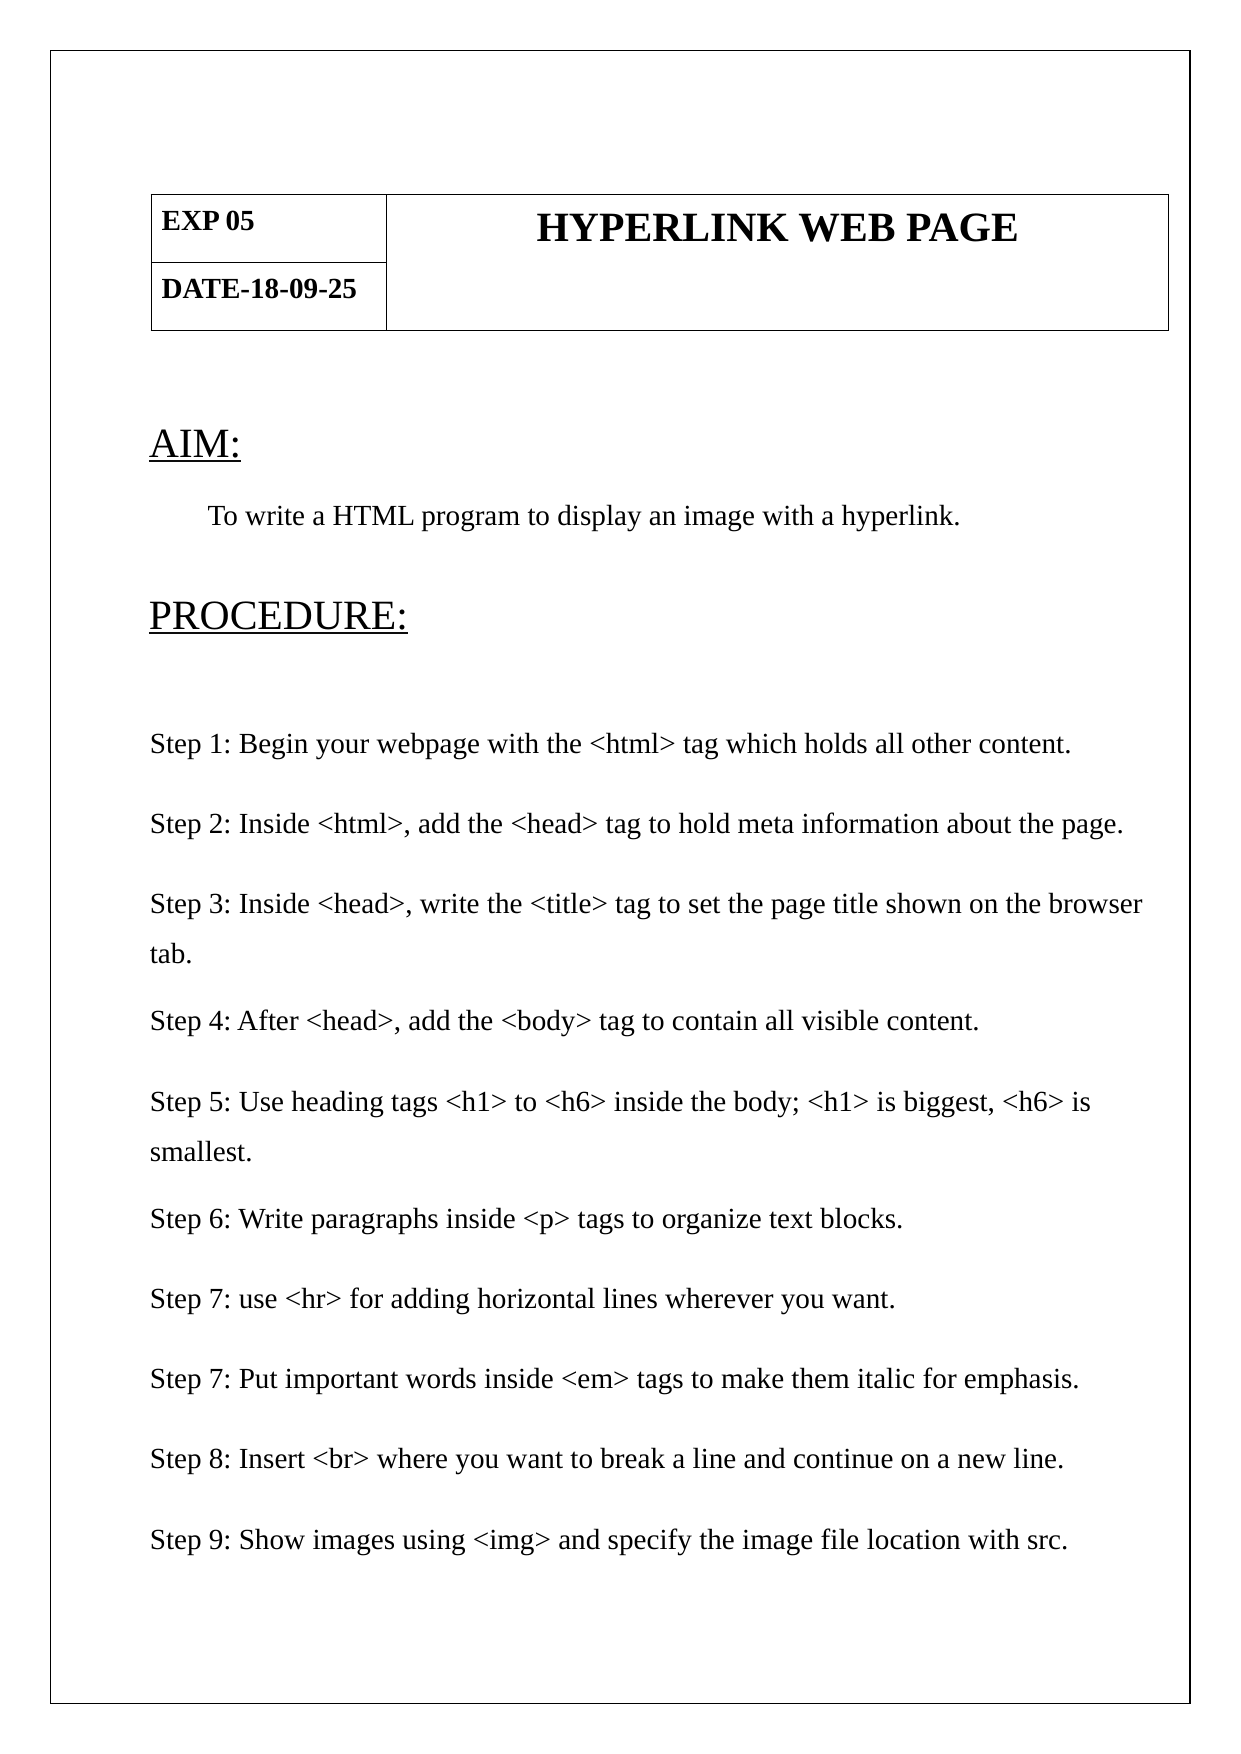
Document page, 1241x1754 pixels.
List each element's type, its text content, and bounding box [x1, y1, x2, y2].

text Step 8: Insert <br> where you want to break a line and continue on a new line. [149, 1442, 1170, 1475]
text Step 7: use <hr> for adding horizontal lines wherever you want. [149, 1281, 1170, 1315]
text Step 3: Inside <head>, write the <title> tag to set the page title shown on the browser tab. [149, 886, 1170, 970]
text Step 6: Write paragraphs inside <p> tags to organize text blocks. [149, 1201, 1170, 1235]
text Step 1: Begin your webpage with the <html> tag which holds all other content. [149, 726, 1170, 759]
text Step 7: Put important words inside <em> tags to make them italic for emphasis. [149, 1361, 1170, 1395]
text Step 5: Use heading tags <h1> to <h6> inside the body; <h1> is biggest, <h6> is smallest. [149, 1084, 1170, 1167]
text AIM: [148, 419, 1181, 467]
text PROCEDURE: [148, 591, 1181, 638]
table_header HYPERLINK WEB PAGE [387, 195, 1168, 330]
text To write a HTML program to display an image with a hyperlink. [149, 498, 1170, 532]
table_header EXP 05 [152, 195, 386, 262]
text Step 2: Inside <html>, add the <head> tag to hold meta information about the page. [149, 806, 1170, 840]
text Step 4: After <head>, add the <body> tag to contain all visible content. [149, 1003, 1170, 1037]
table_cell DATE-18-09-25 [152, 263, 386, 330]
text Step 9: Show images using <img> and specify the image file location with src. [149, 1522, 1170, 1556]
